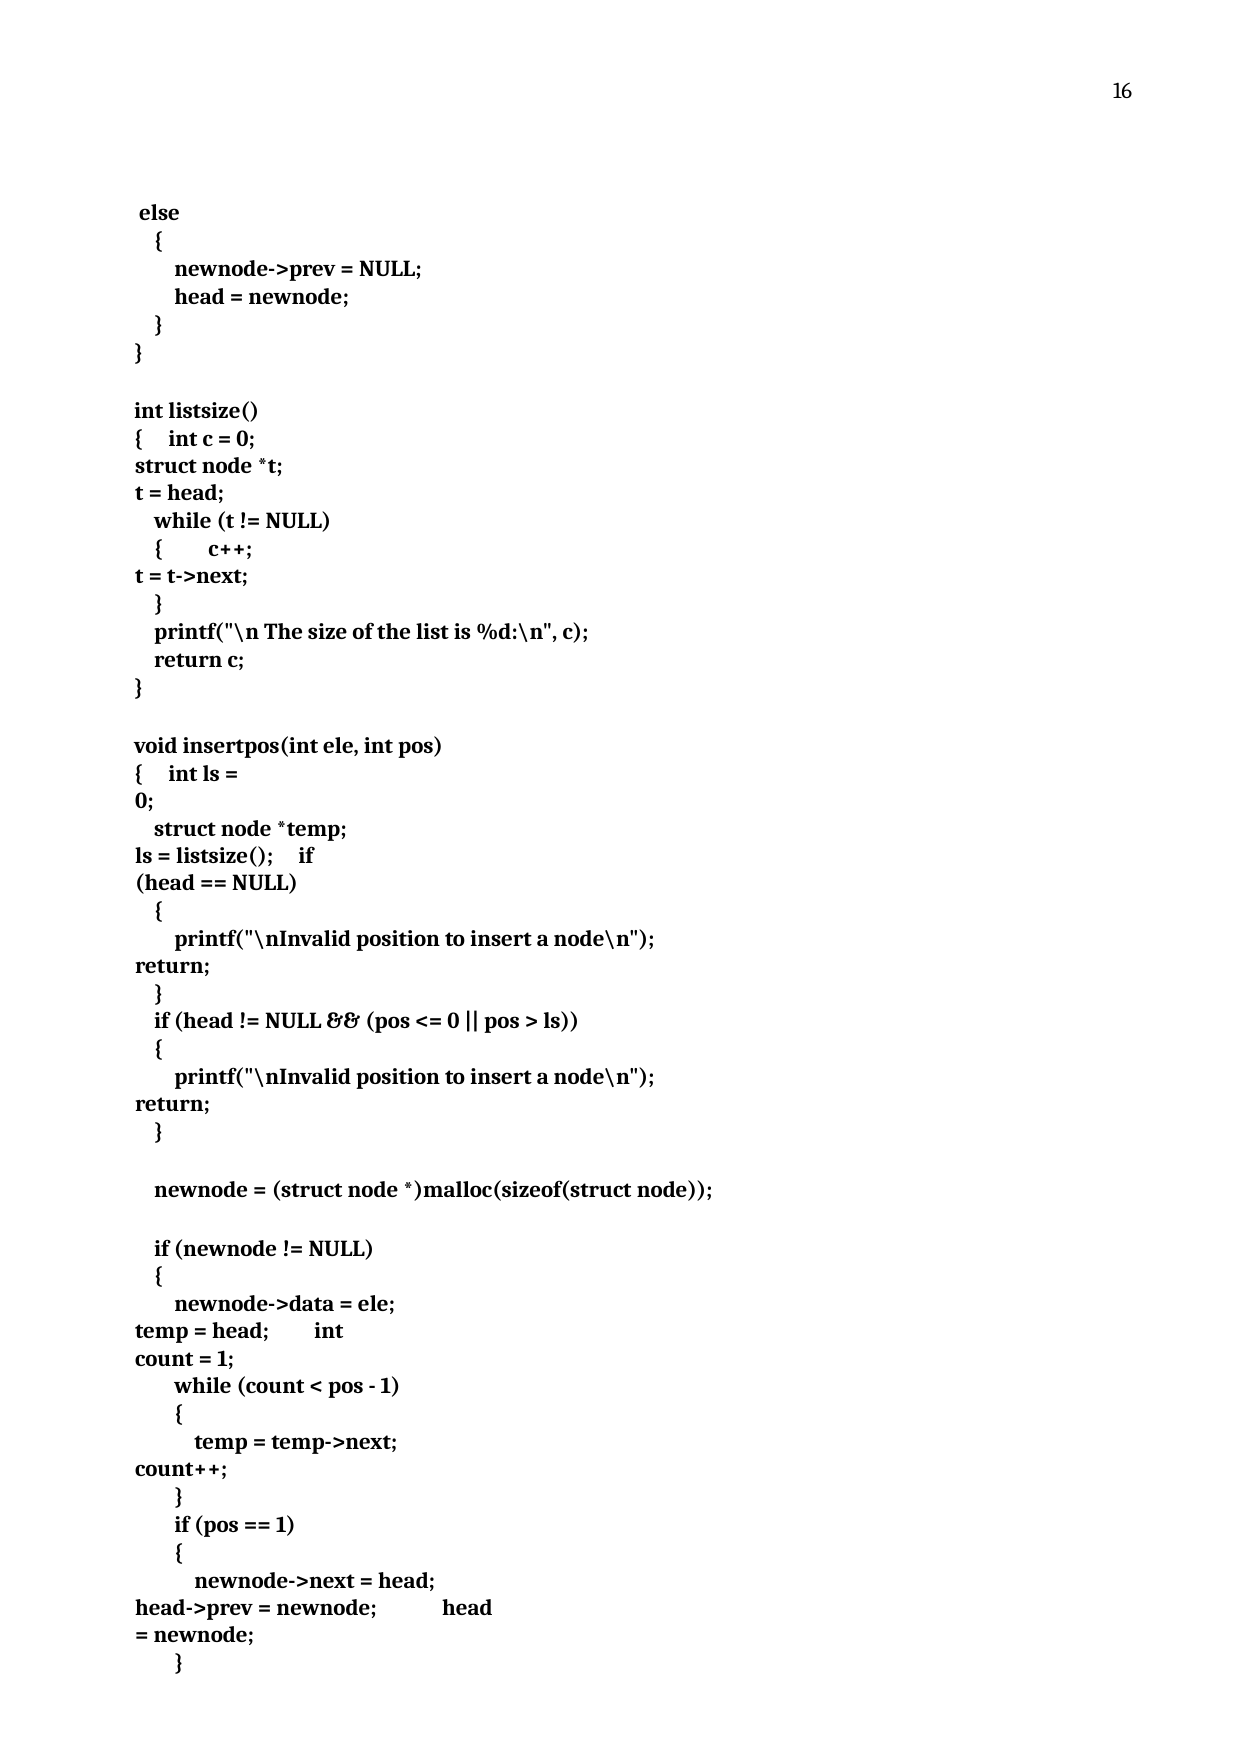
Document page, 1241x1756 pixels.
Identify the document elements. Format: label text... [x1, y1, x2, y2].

text } [134, 980, 1136, 1007]
text newnode = (struct node *)malloc(sizeof(struct node)); [134, 1177, 1136, 1204]
text printf("\nInvalid position to insert a node\n"); return; [134, 925, 748, 979]
text } [134, 1484, 1136, 1511]
text } [134, 312, 1136, 338]
text } [134, 1650, 1136, 1676]
text head = newnode; [134, 284, 1136, 310]
text { [134, 897, 1136, 924]
text struct node *temp; ls = listsize(); if (head == NULL) [134, 815, 352, 896]
text else [134, 200, 1136, 226]
text temp = temp->next; count++; [134, 1429, 501, 1483]
text int listsize() [134, 398, 1136, 424]
text return c; [134, 646, 1136, 673]
text newnode->data = ele; temp = head; int count = 1; [134, 1291, 402, 1372]
text while (t != NULL) [134, 508, 1136, 534]
text printf("\n The size of the list is %d:\n", c); [134, 618, 1136, 645]
text if (head != NULL && (pos <= 0 || pos > ls)) [134, 1008, 1136, 1035]
text { int c = 0; struct node *t; t = head; [134, 426, 306, 506]
text void insertpos(int ele, int pos) [134, 732, 1136, 759]
text { [134, 1540, 1136, 1566]
text { [134, 1036, 1136, 1063]
text newnode->prev = NULL; [134, 256, 1136, 282]
text if (pos == 1) [134, 1512, 1136, 1538]
text if (newnode != NULL) [134, 1235, 1136, 1262]
text } [134, 591, 1136, 617]
text { [134, 1401, 1136, 1428]
text while (count < pos - 1) [134, 1373, 1136, 1400]
text } [134, 339, 1136, 366]
text { [134, 1263, 1136, 1290]
text printf("\nInvalid position to insert a node\n"); return; [134, 1064, 748, 1118]
text { [134, 228, 1136, 254]
text } [134, 674, 1136, 701]
text { int ls = 0; [134, 760, 251, 814]
text } [134, 1119, 1136, 1146]
text newnode->next = head; head->prev = newnode; head = newnode; [134, 1568, 502, 1648]
text { c++; t = t->next; [134, 536, 290, 589]
